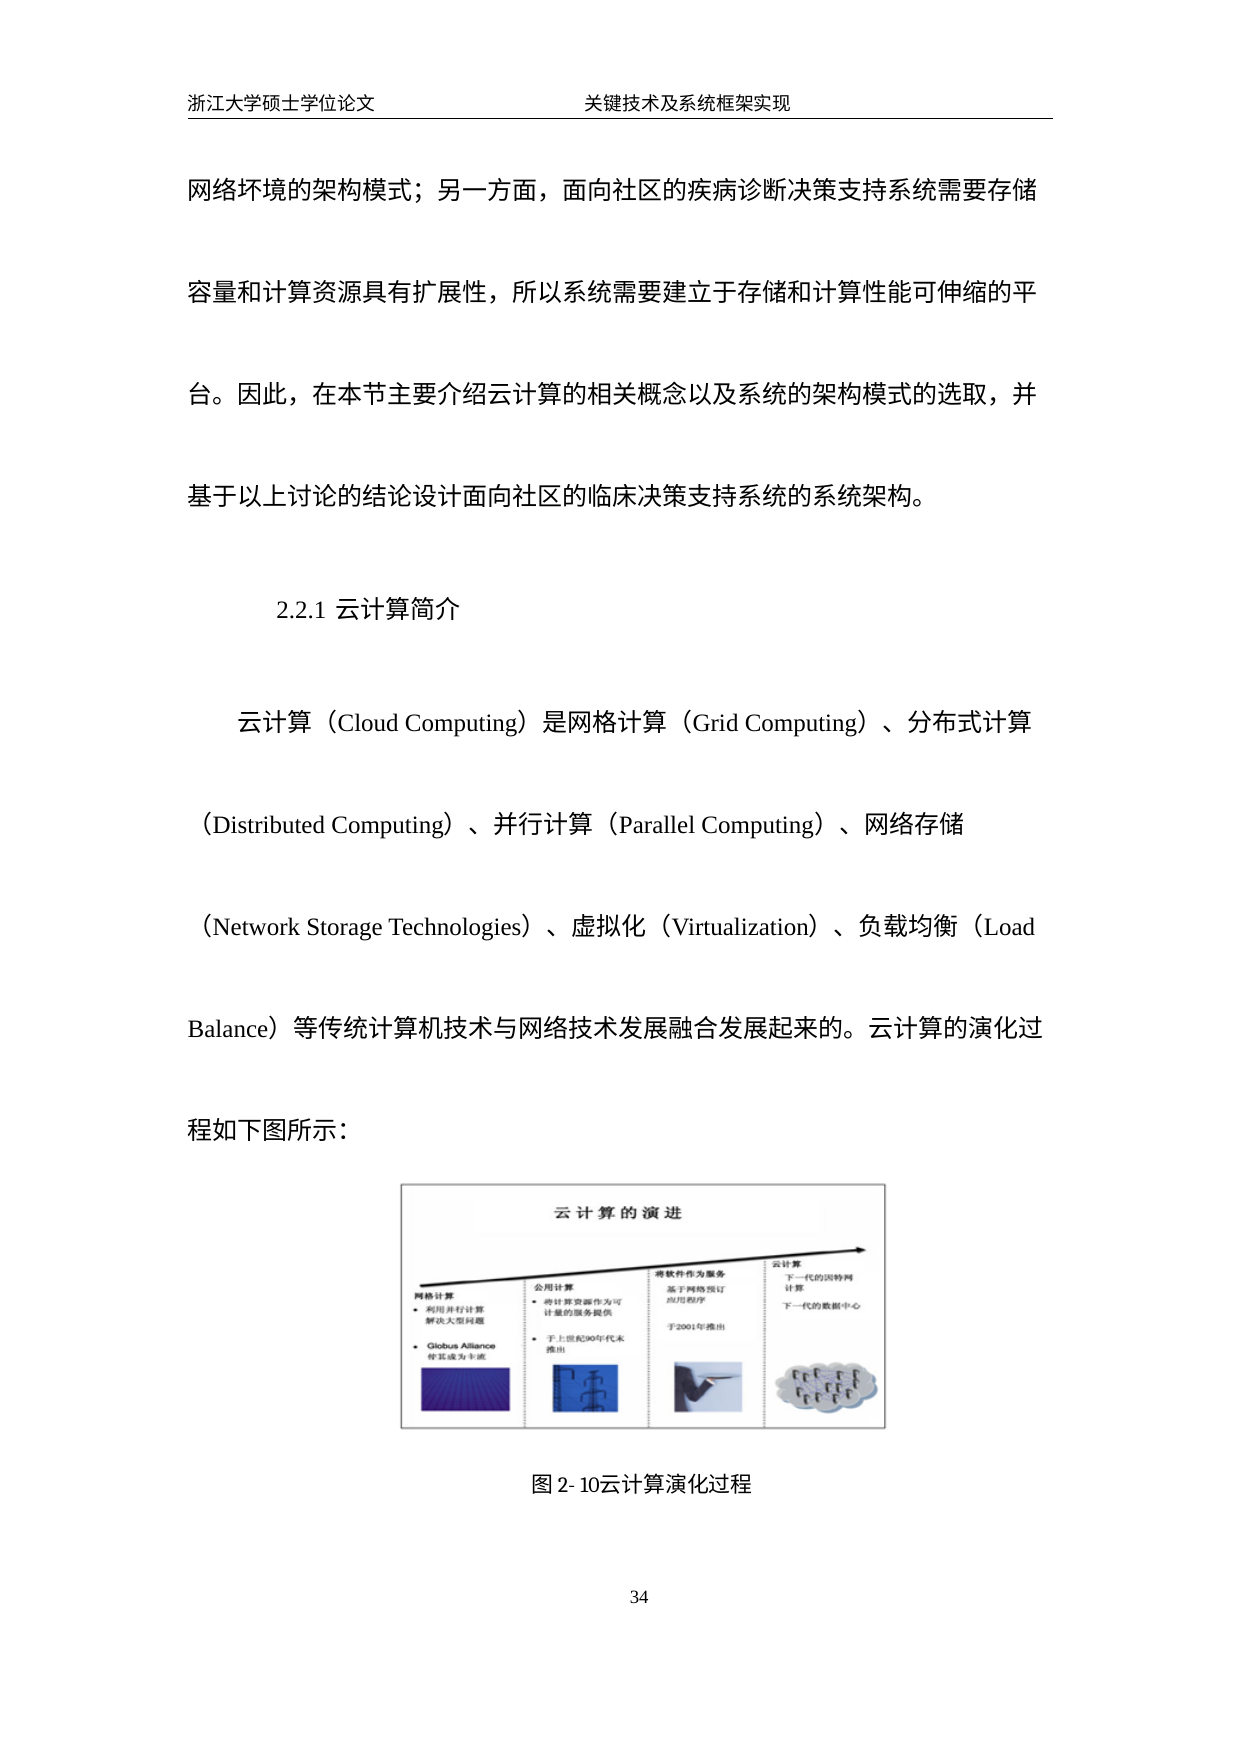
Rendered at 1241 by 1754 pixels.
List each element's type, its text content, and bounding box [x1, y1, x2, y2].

text 云计算（Cloud Computing）是网格计算（Grid Computing）、分布式计算（Distributed Computing）、并行计算（Parallel Computing）、网络存储（Network Storage Technologies）、虚拟化（Virtualization）、负载均衡（Load Balance）等传统计算机技术与网络技术发展融合发展起来的。云计算的演化过程如下图所示： [187, 687, 1053, 1162]
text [187, 155, 1053, 528]
picture [396, 1180, 894, 1433]
subtitle 云计算简介 [276, 574, 1053, 642]
